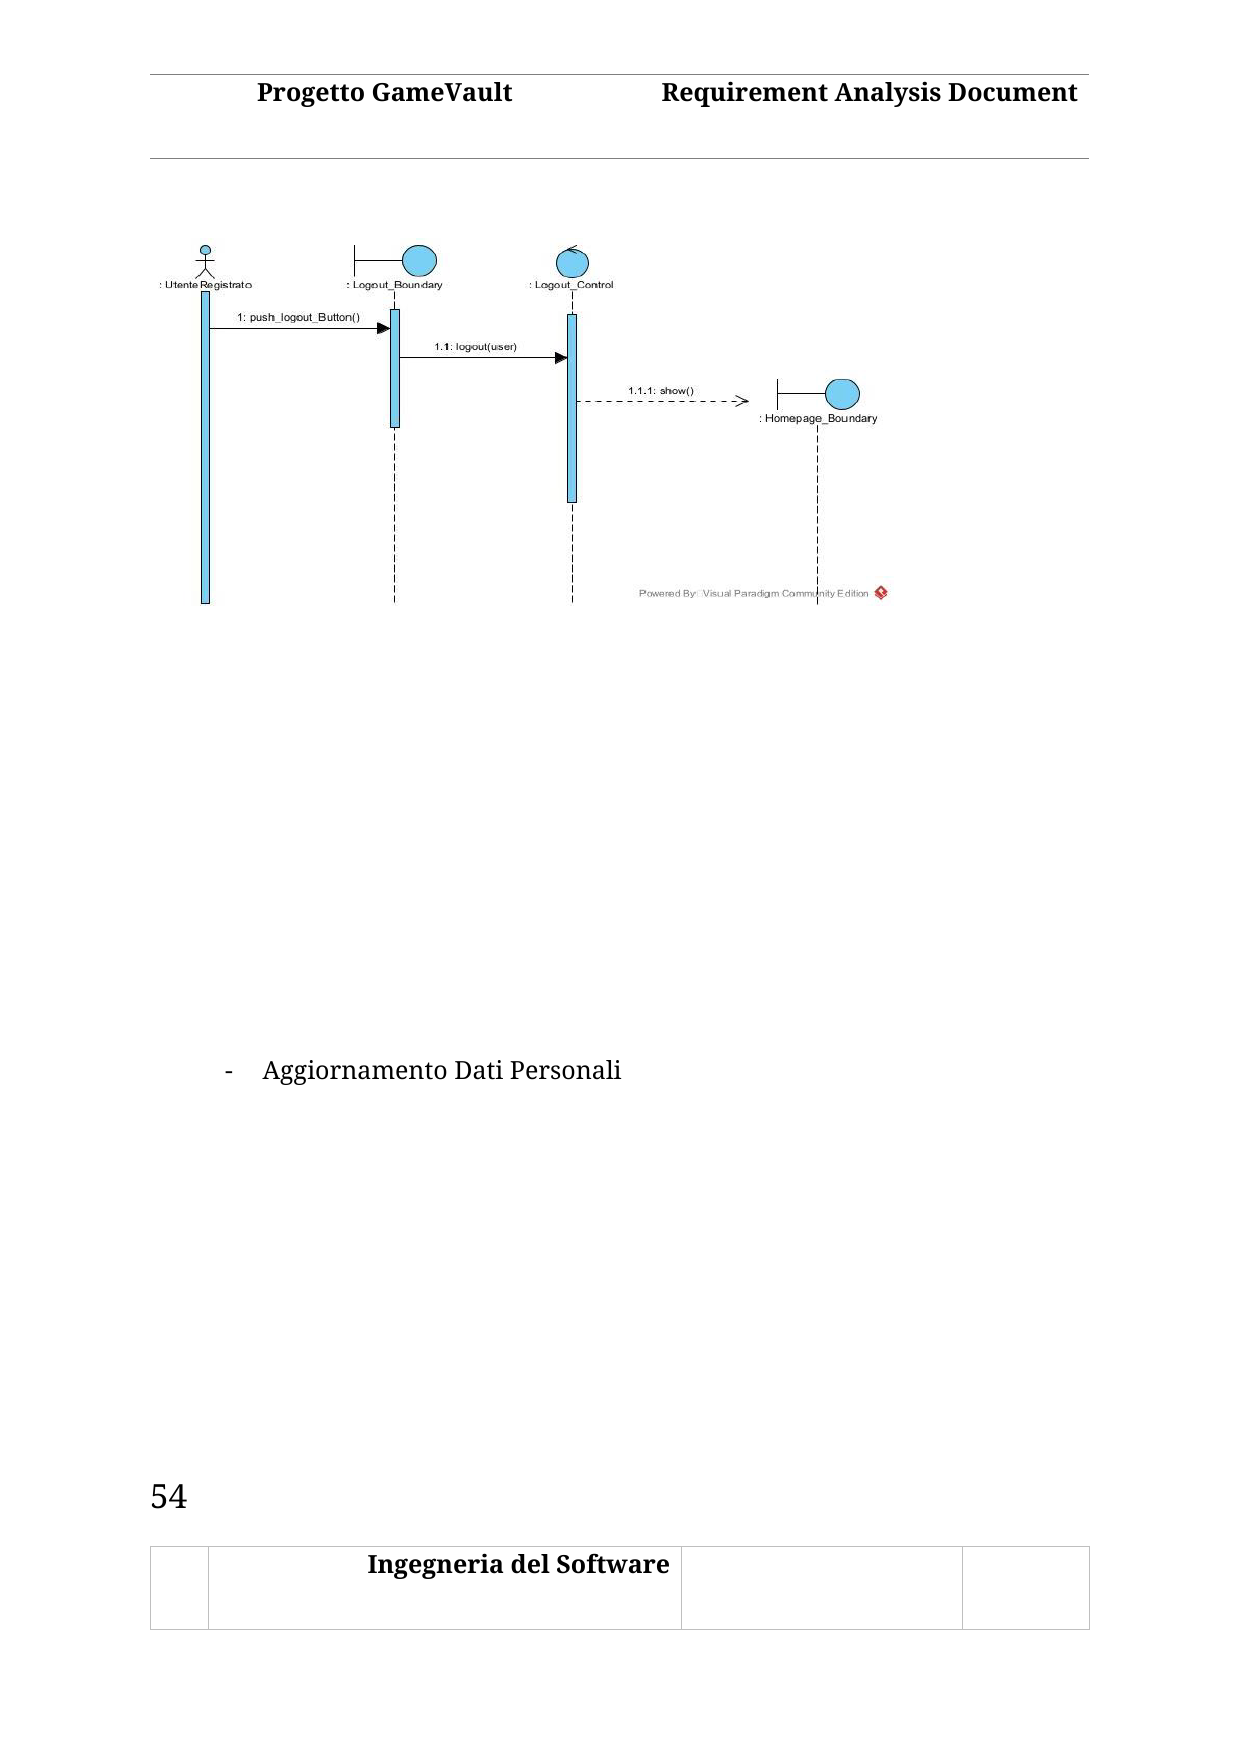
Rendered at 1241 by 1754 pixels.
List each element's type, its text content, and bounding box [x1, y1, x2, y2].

list Aggiornamento Dati Personali [225, 1052, 1090, 1086]
picture [150, 208, 894, 608]
